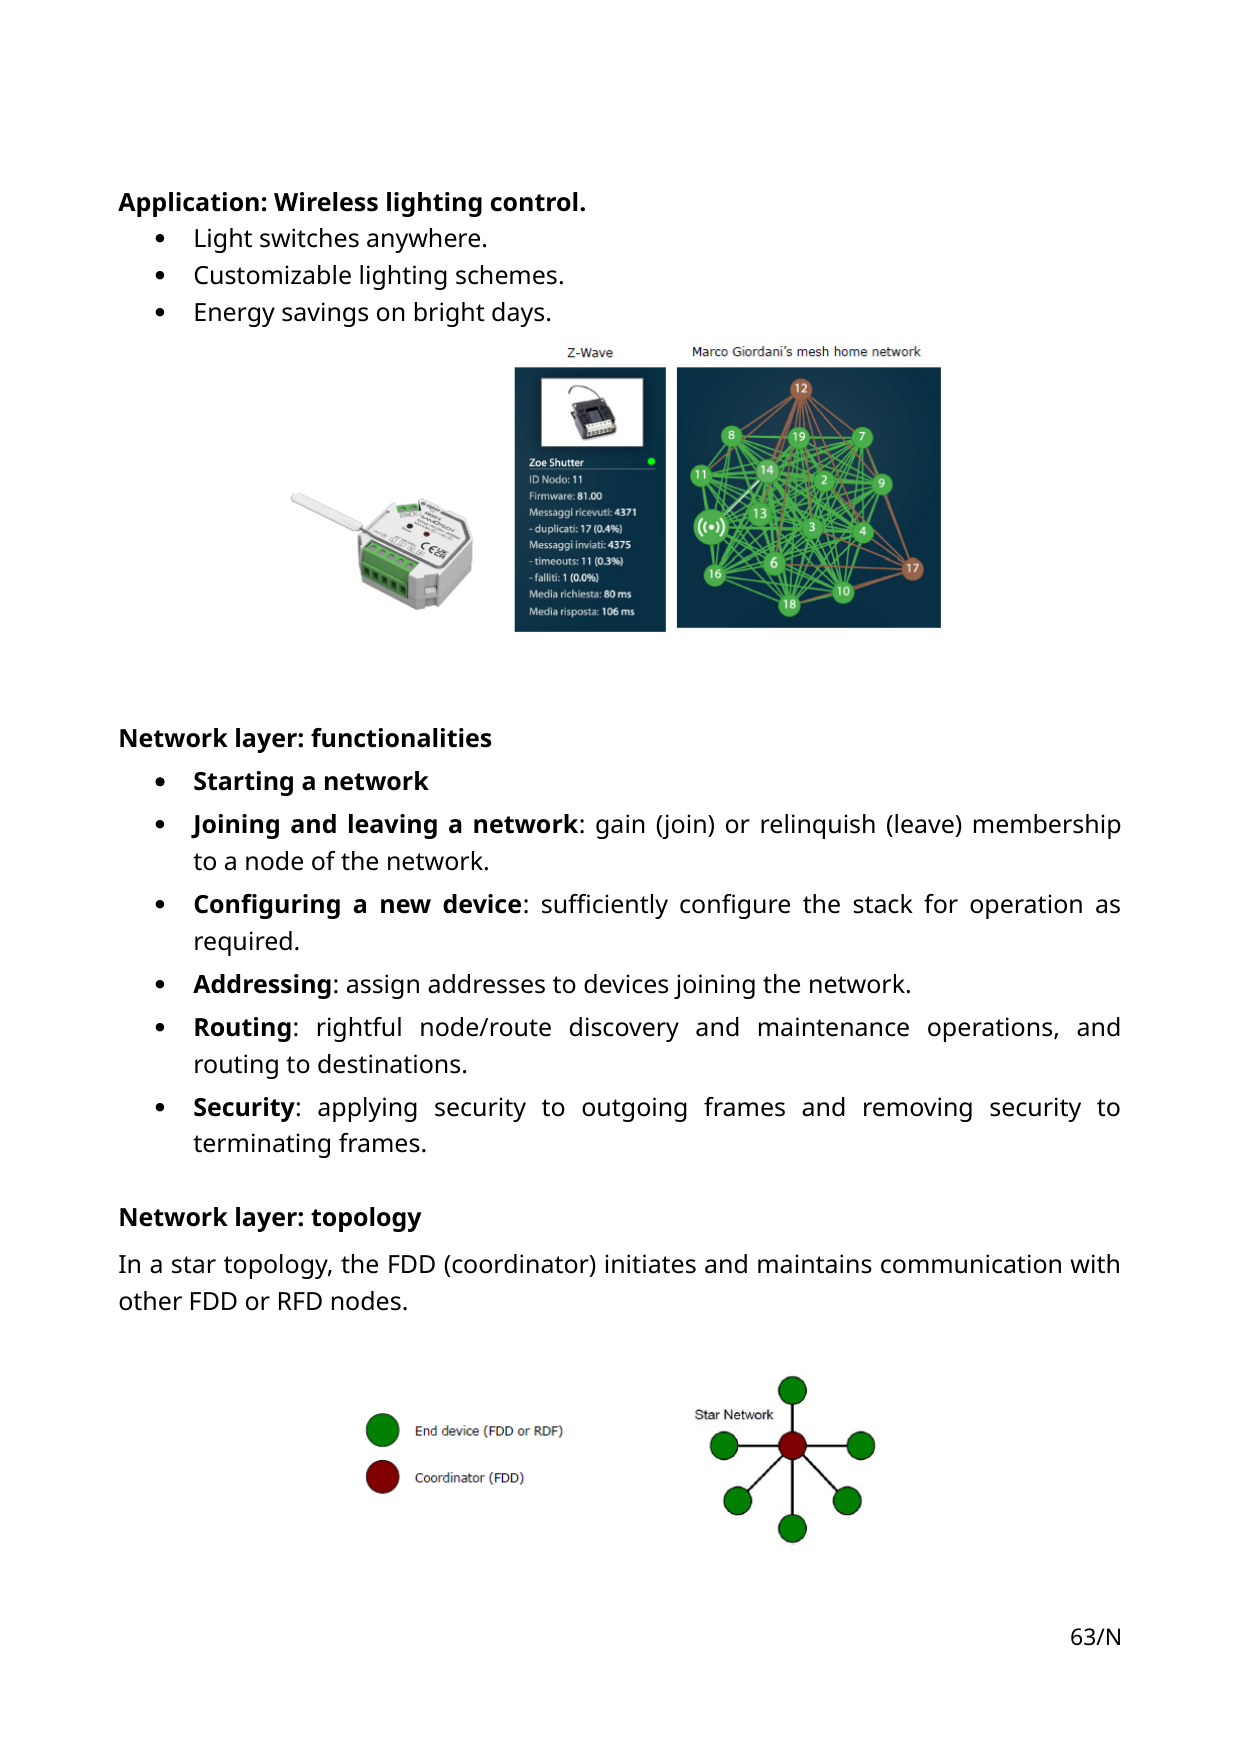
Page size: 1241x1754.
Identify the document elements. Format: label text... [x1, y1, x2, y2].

picture [348, 1357, 892, 1562]
text In a star topology, the FDD (coordinator) initiates and maintains communication with other FDD or RFD nodes. [118, 1247, 1122, 1318]
list Starting a network [156, 764, 1122, 798]
list Light switches anywhere. [156, 221, 1122, 255]
list Energy savings on bright days. [156, 295, 1122, 329]
list Addressing: assign addresses to devices joining the network. [156, 966, 1122, 1001]
list Configuring a new device: sufficiently configure the stack for operation as required. [156, 887, 1122, 957]
text Network layer: functionalities [118, 721, 1122, 755]
list Joining and leaving a network: gain (join) or relinquish (leave) membership to a node of the network. [156, 807, 1122, 878]
list Routing: rightful node/route discovery and maintenance operations, and routing to destinations. [156, 1009, 1122, 1080]
text Application: Wireless lighting control. [118, 184, 1122, 218]
text Network layer: topology [118, 1199, 1122, 1234]
picture [283, 331, 957, 646]
list Security: applying security to outgoing frames and removing security to terminating frames. [156, 1089, 1122, 1160]
list Customizable lighting schemes. [156, 258, 1122, 292]
